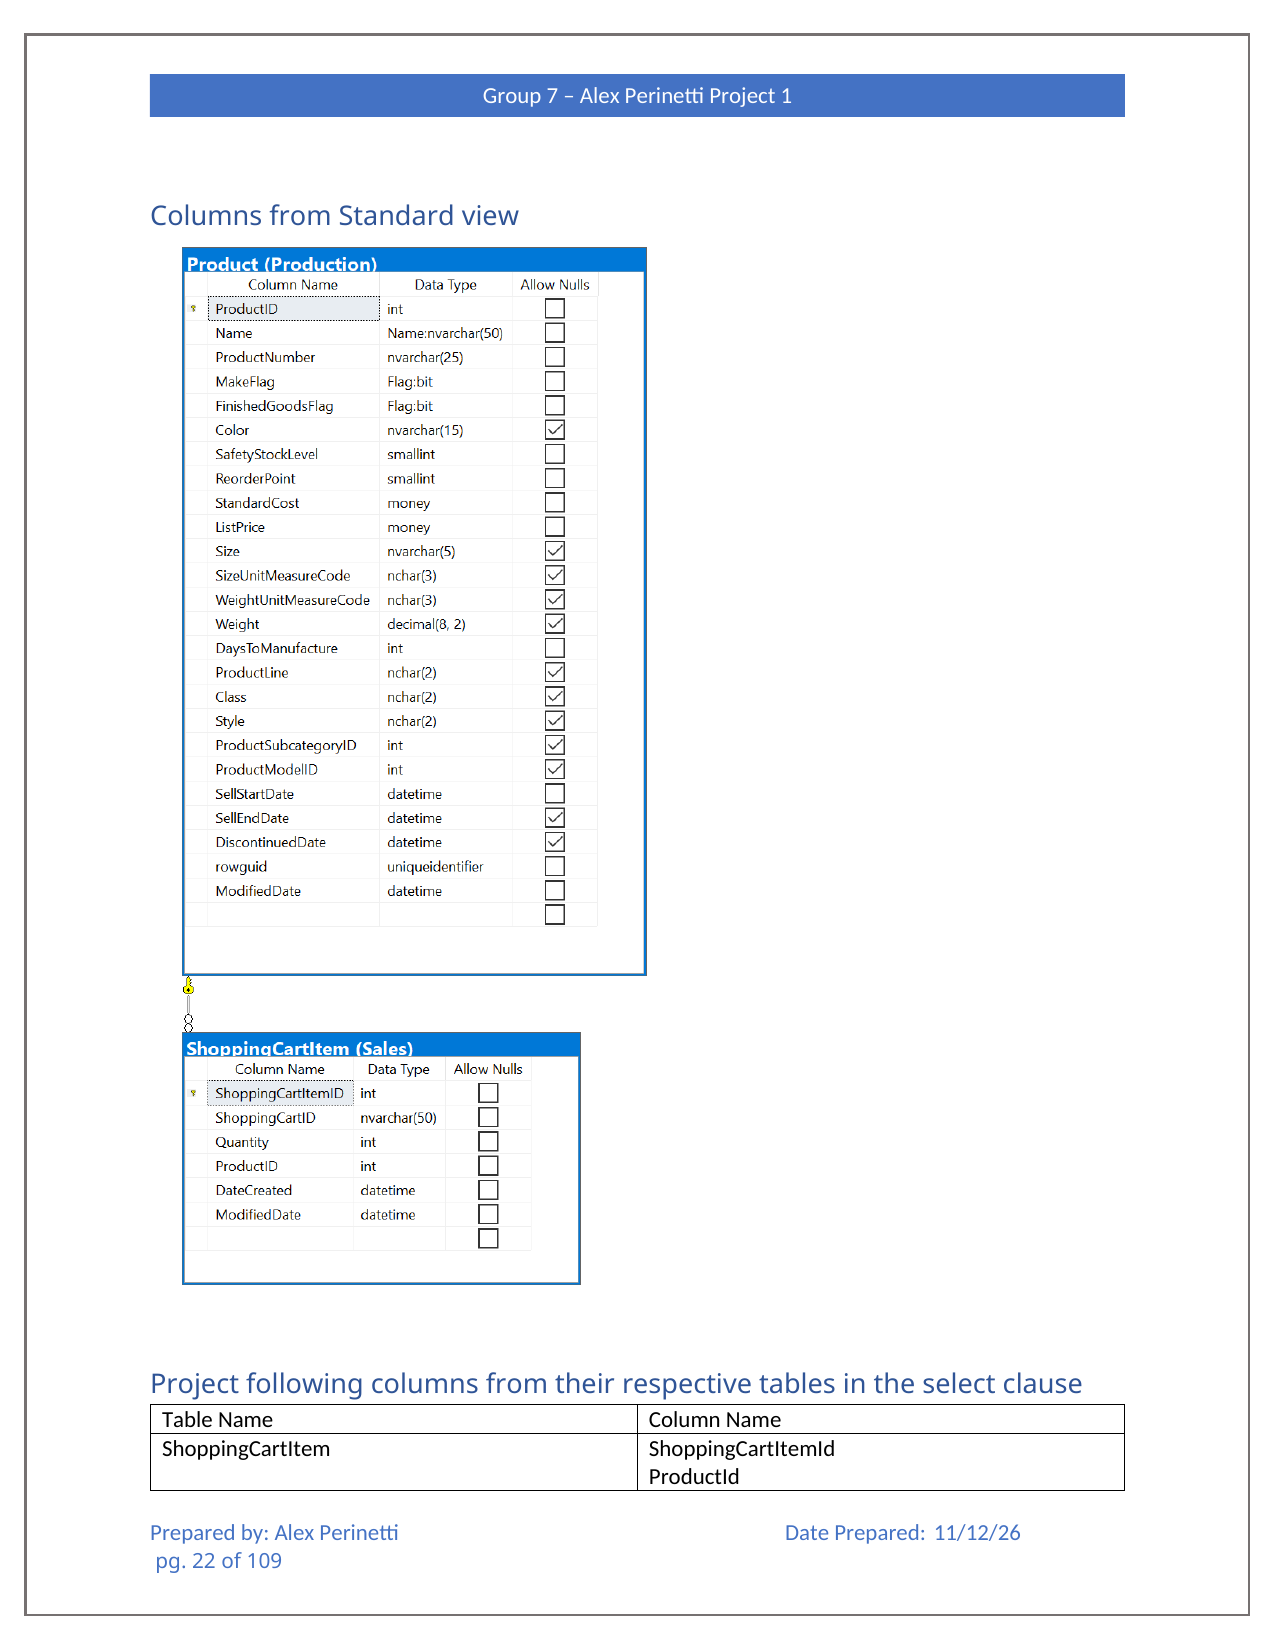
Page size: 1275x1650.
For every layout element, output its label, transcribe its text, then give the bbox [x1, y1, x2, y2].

subtitle Project following columns from their respective tables in the select clause [150, 1364, 1125, 1401]
table_cell ShoppingCartItemId ProductId [638, 1434, 1124, 1490]
subtitle Columns from Standard view [150, 197, 1125, 234]
table_header Table Name [151, 1405, 637, 1433]
table_cell ShoppingCartItem [151, 1434, 637, 1490]
table_header Column Name [638, 1405, 1124, 1433]
